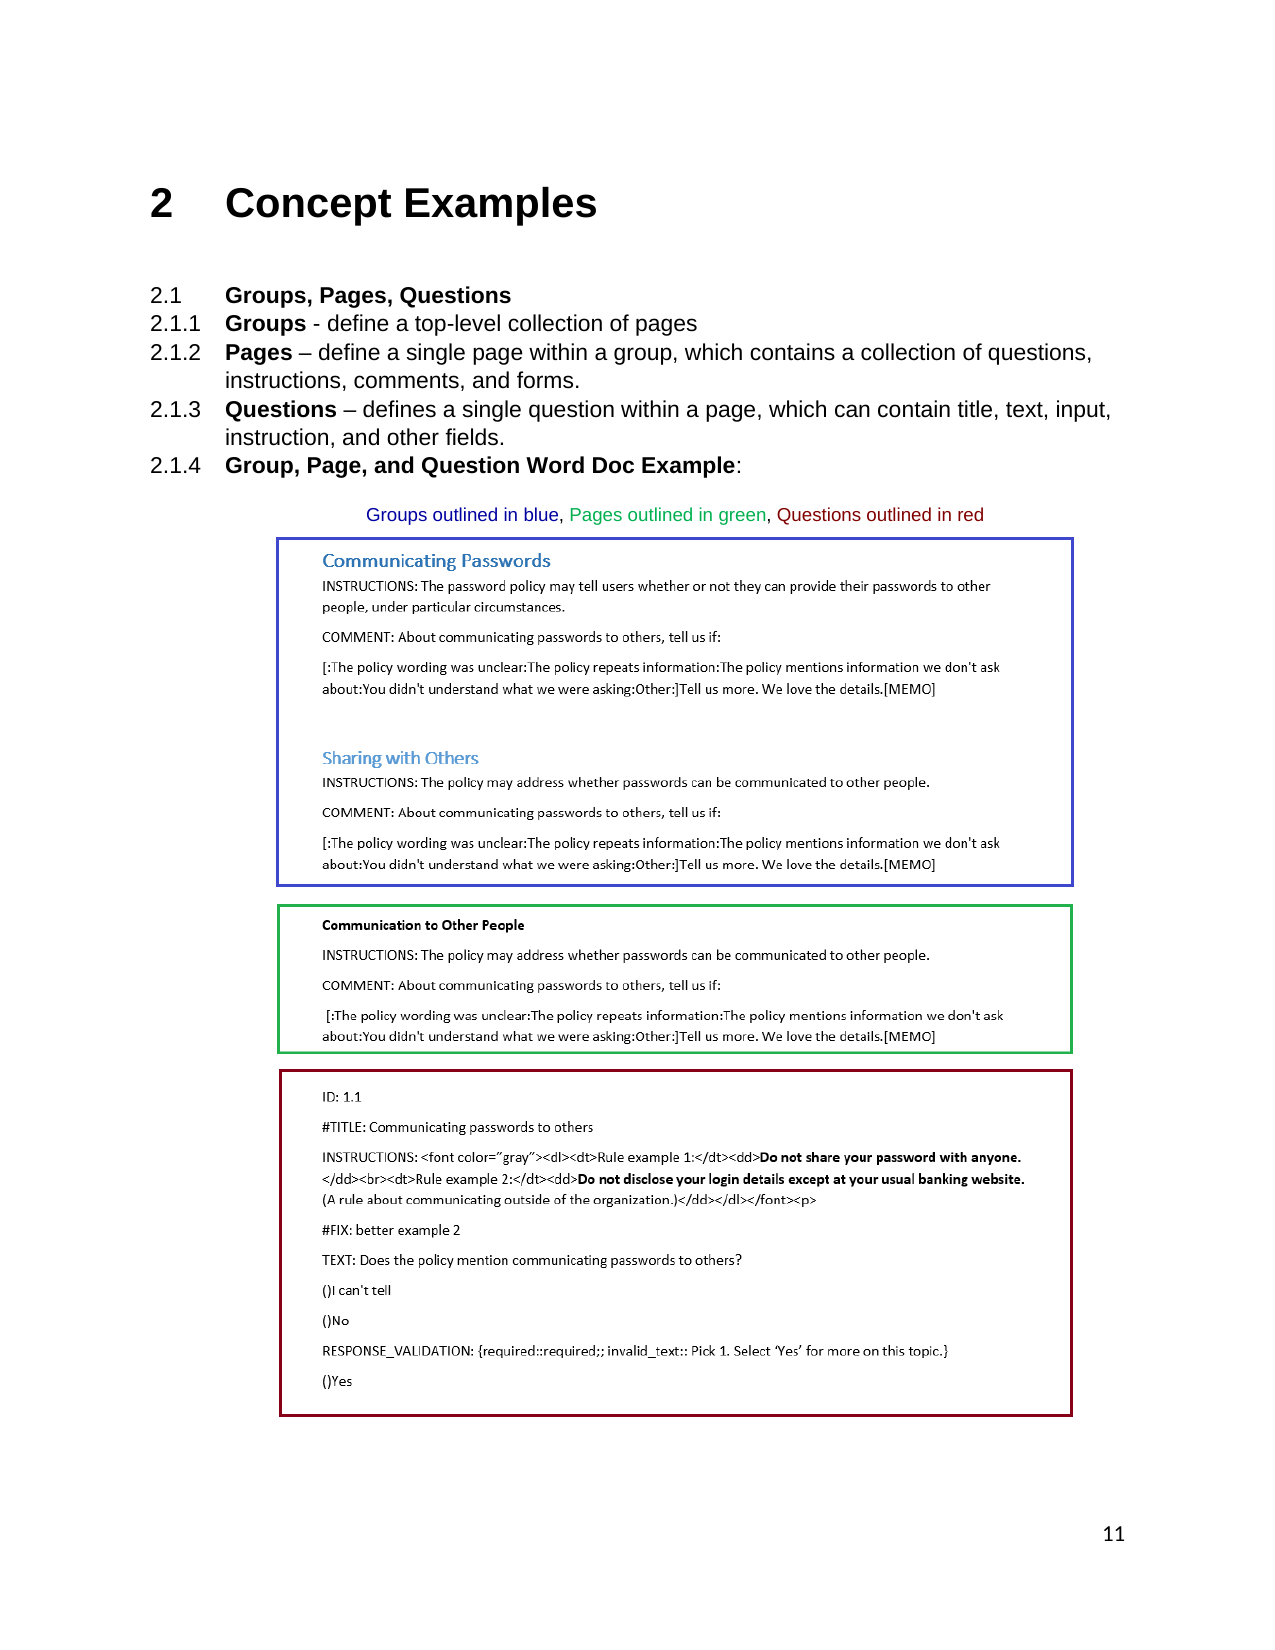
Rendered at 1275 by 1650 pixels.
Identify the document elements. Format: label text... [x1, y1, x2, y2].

list Pages – define a single page within a group, which contains a collection of questions, instructions, comments, and forms. [150, 339, 1125, 393]
picture [266, 527, 1084, 1423]
list Concept Examples [150, 178, 1125, 226]
list Groups - define a top-level collection of pages [150, 310, 1125, 337]
list Questions – defines a single question within a page, which can contain title, text, input, instruction, and other fields. [150, 396, 1125, 450]
list Group, Page, and Question Word Doc Example: [150, 452, 1125, 479]
list Groups outlined in blue, Pages outlined in green, Questions outlined in red [225, 504, 1125, 526]
list Groups, Pages, Questions [150, 282, 1125, 308]
